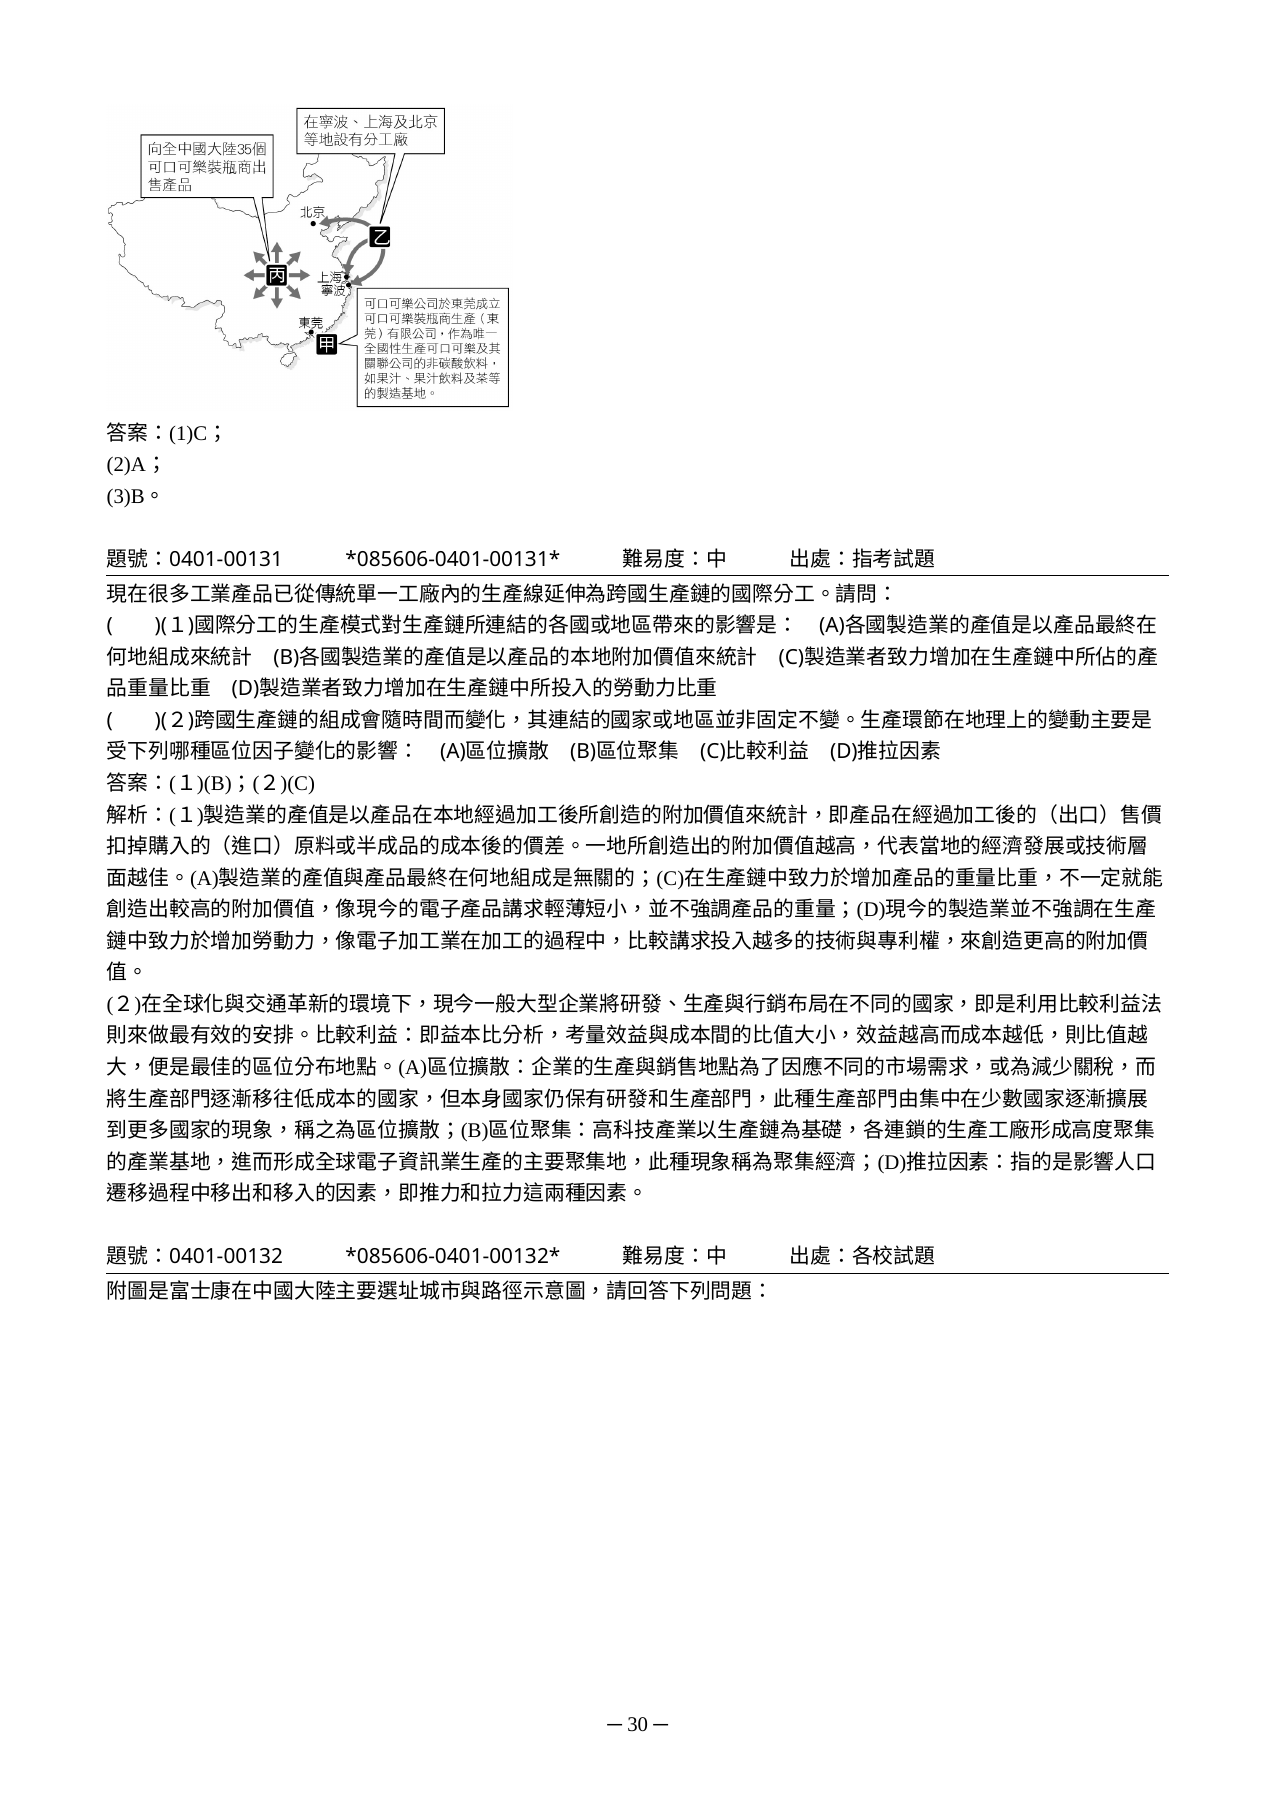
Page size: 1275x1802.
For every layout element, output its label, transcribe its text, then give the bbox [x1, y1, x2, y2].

text 解析：(１)製造業的產值是以產品在本地經過加工後所創造的附加價值來統計，即產品在經過加工後的（出口）售價扣掉購入的（進口）原料或半成品的成本後的價差。一地所創造出的附加價值越高，代表當地的經濟發展或技術層面越佳。(A)製造業的產值與產品最終在何地組成是無關的；(C)在生產鏈中致力於增加產品的重量比重，不一定就能創造出較高的附加價值，像現今的電子產品講求輕薄短小，並不強調產品的重量；(D)現今的製造業並不強調在生產鏈中致力於增加勞動力，像電子加工業在加工的過程中，比較講求投入越多的技術與專利權，來創造更高的附加價值。 (２)在全球化與交通革新的環境下，現今一般大型企業將研發、生產與行銷布局在不同的國家，即是利用比較利益法則來做最有效的安排。比較利益：即益本比分析，考量效益與成本間的比值大小，效益越高而成本越低，則比值越大，便是最佳的區位分布地點。(A)區位擴散：企業的生產與銷售地點為了因應不同的市場需求，或為減少關稅，而將生產部門逐漸移往低成本的國家，但本身國家仍保有研發和生產部門，此種生產部門由集中在少數國家逐漸擴展到更多國家的現象，稱之為區位擴散；(B)區位聚集：高科技產業以生產鏈為基礎，各連鎖的生產工廠形成高度聚集的產業基地，進而形成全球電子資訊業生產的主要聚集地，此種現象稱為聚集經濟；(D)推拉因素：指的是影響人口遷移過程中移出和移入的因素，即推力和拉力這兩種因素。 [106, 797, 1169, 1207]
text 題號：0401-00131 *085606-0401-00131* 難易度：中 出處：指考試題 [106, 542, 1169, 575]
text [106, 1274, 1169, 1305]
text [106, 100, 1169, 415]
text 答案：(1)C； (2)A； (3)B。 [106, 415, 1169, 510]
text 題號：0401-00132 *085606-0401-00132* 難易度：中 出處：各校試題 [106, 1239, 1169, 1273]
picture [106, 104, 513, 411]
text 現在很多工業產品已從傳統單一工廠內的生產線延伸為跨國生產鏈的國際分工。請問： ( )(１)國際分工的生產模式對生產鏈所連結的各國或地區帶來的影響是： (A)各國製造業的產值是以產品最終在何地組成來統計 (B)各國製造業的產值是以產品的本地附加價值來統計 (C)製造業者致力增加在生產鏈中所佔的產品重量比重 (D)製造業者致力增加在生產鏈中所投入的勞動力比重 ( )(２)跨國生產鏈的組成會隨時間而變化，其連結的國家或地區並非固定不變。生產環節在地理上的變動主要是受下列哪種區位因子變化的影響： (A)區位擴散 (B)區位聚集 (C)比較利益 (D)推拉因素 [106, 576, 1169, 766]
text 答案：(１)(B)；(２)(C) [106, 766, 1169, 797]
